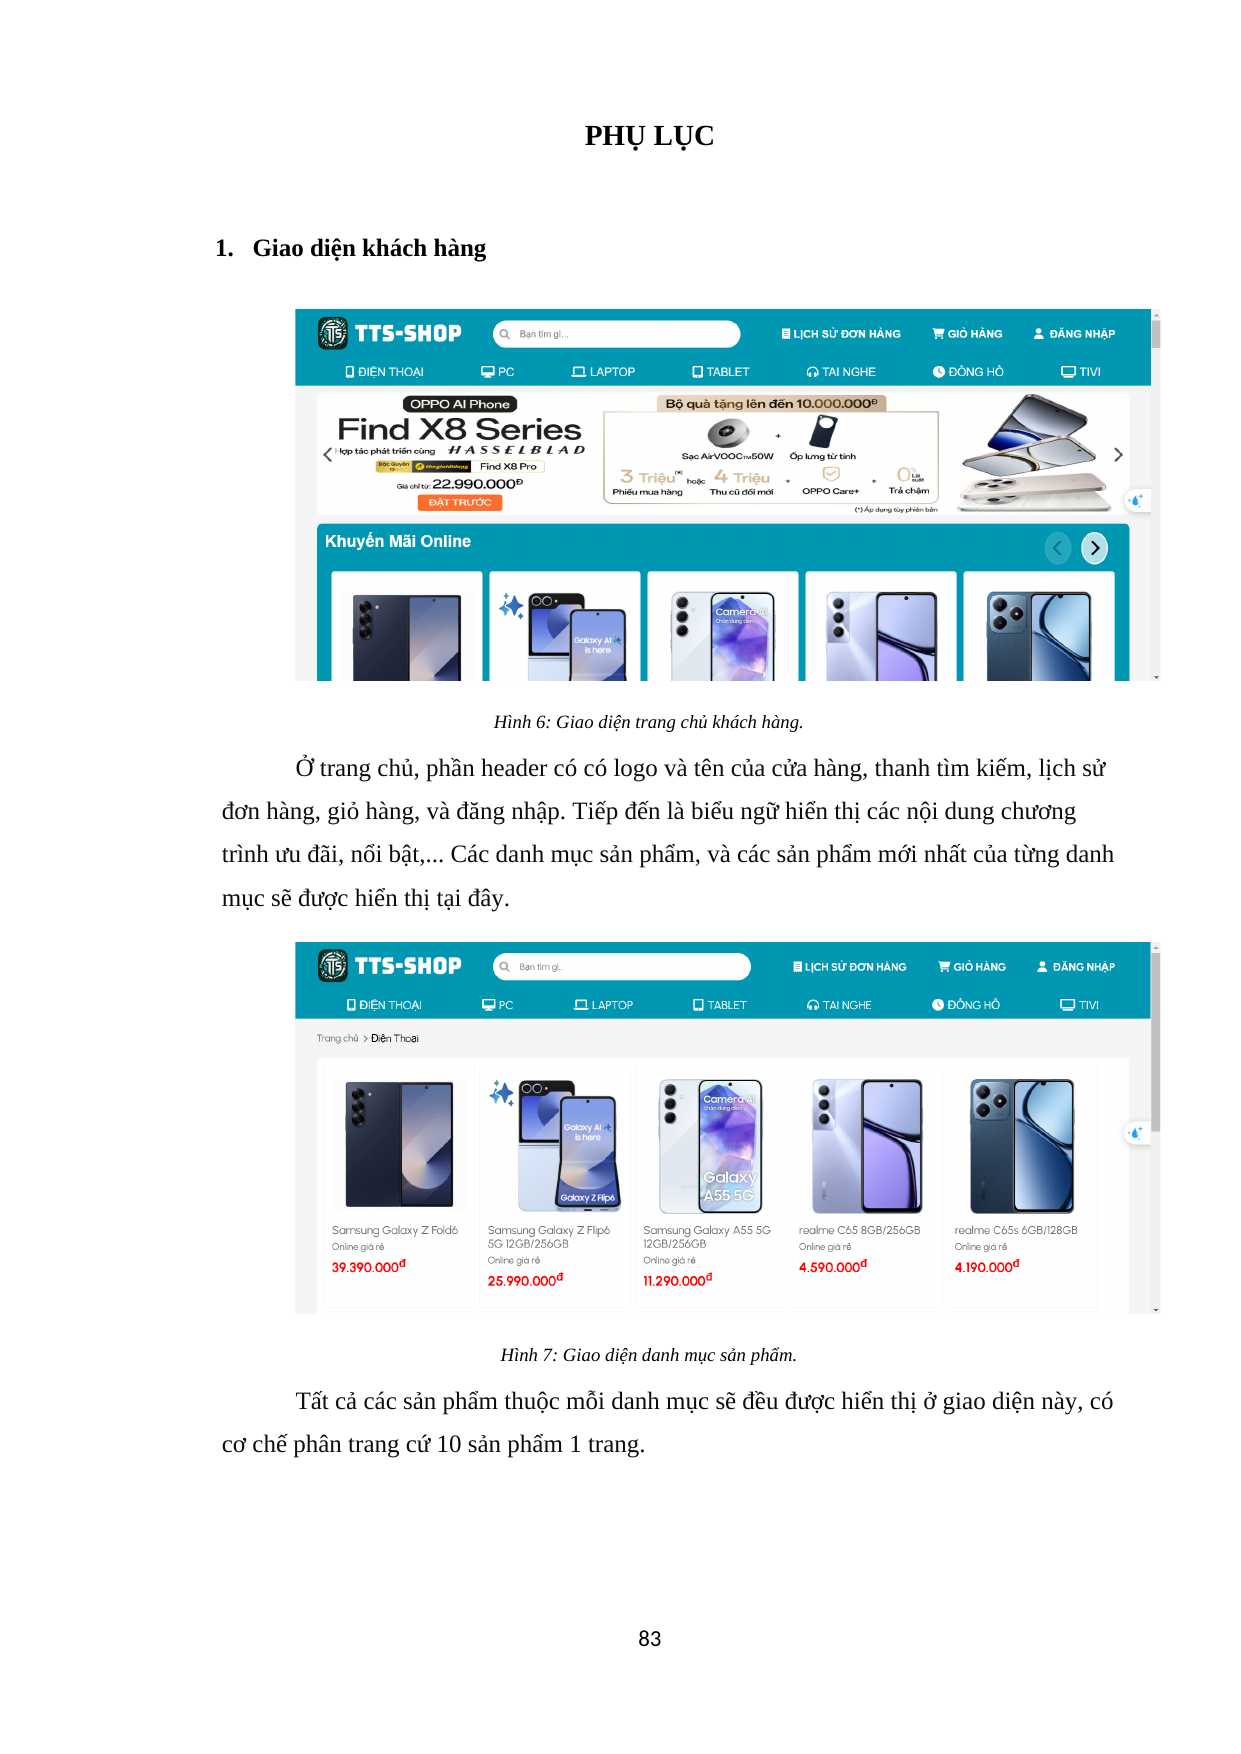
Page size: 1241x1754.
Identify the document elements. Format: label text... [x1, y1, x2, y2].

subtitle PHỤ LỤC [177, 118, 1122, 152]
picture [295, 309, 1161, 681]
text Ở trang chủ, phần header có có logo và tên của cửa hàng, thanh tìm kiếm, lịch sử đơn hàng, giỏ hàng, và đăng nhập. Tiếp đến là biểu ngữ hiển thị các nội dung chương trình ưu đãi, nổi bật,... Các danh mục sản phẩm, và các sản phẩm mới nhất của từng danh mục sẽ được hiển thị tại đây. [222, 753, 1122, 911]
text Tất cả các sản phẩm thuộc mỗi danh mục sẽ đều được hiển thị ở giao diện này, có cơ chế phân trang cứ 10 sản phẩm 1 trang. [222, 1386, 1122, 1458]
picture [295, 942, 1161, 1314]
text Hình 7: Giao diện danh mục sản phẩm. [177, 1344, 1122, 1365]
subtitle Giao diện khách hàng [215, 233, 1122, 262]
text Hình 6: Giao diện trang chủ khách hàng. [177, 711, 1122, 732]
